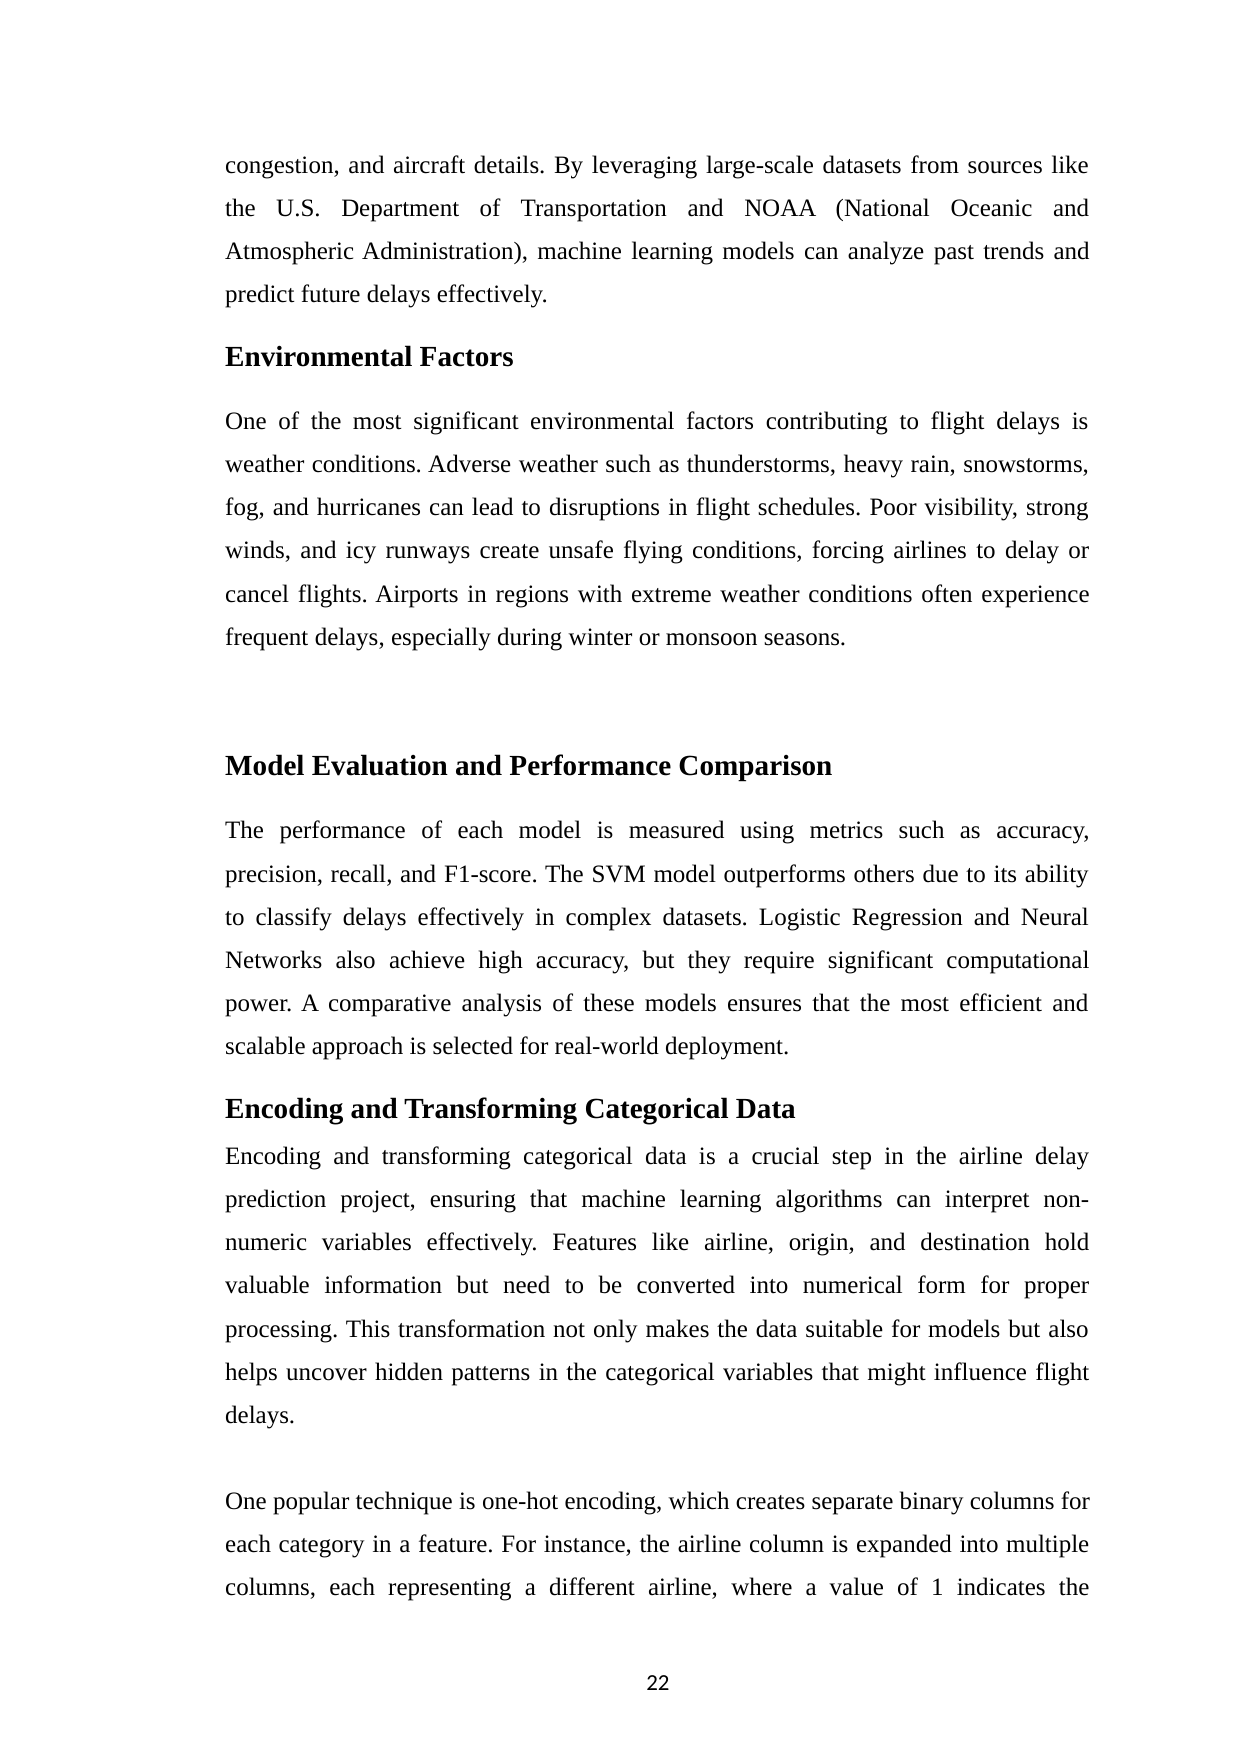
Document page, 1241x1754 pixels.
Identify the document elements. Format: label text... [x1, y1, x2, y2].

text One of the most significant environmental factors contributing to flight delays is weather conditions. Adverse weather such as thunderstorms, heavy rain, snowstorms, fog, and hurricanes can lead to disruptions in flight schedules. Poor visibility, strong winds, and icy runways create unsafe flying conditions, forcing airlines to delay or cancel flights. Airports in regions with extreme weather conditions often experience frequent delays, especially during winter or monsoon seasons. [225, 406, 1090, 651]
text Model Evaluation and Performance Comparison [225, 748, 1090, 782]
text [225, 1486, 1090, 1601]
text The performance of each model is measured using metrics such as accuracy, precision, recall, and F1-score. The SVM model outperforms others due to its ability to classify delays effectively in complex datasets. Logistic Regression and Neural Networks also achieve high accuracy, but they require significant computational power. A comparative analysis of these models ensures that the most efficient and scalable approach is selected for real-world deployment. [225, 816, 1090, 1060]
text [225, 150, 1090, 308]
text Encoding and transforming categorical data is a crucial step in the airline delay prediction project, ensuring that machine learning algorithms can interpret non-numeric variables effectively. Features like airline, origin, and destination hold valuable information but need to be converted into numerical form for proper processing. This transformation not only makes the data suitable for models but also helps uncover hidden patterns in the categorical variables that might influence flight delays. [225, 1141, 1090, 1429]
text Environmental Factors [225, 339, 1090, 373]
text Encoding and Transforming Categorical Data [225, 1091, 1090, 1124]
